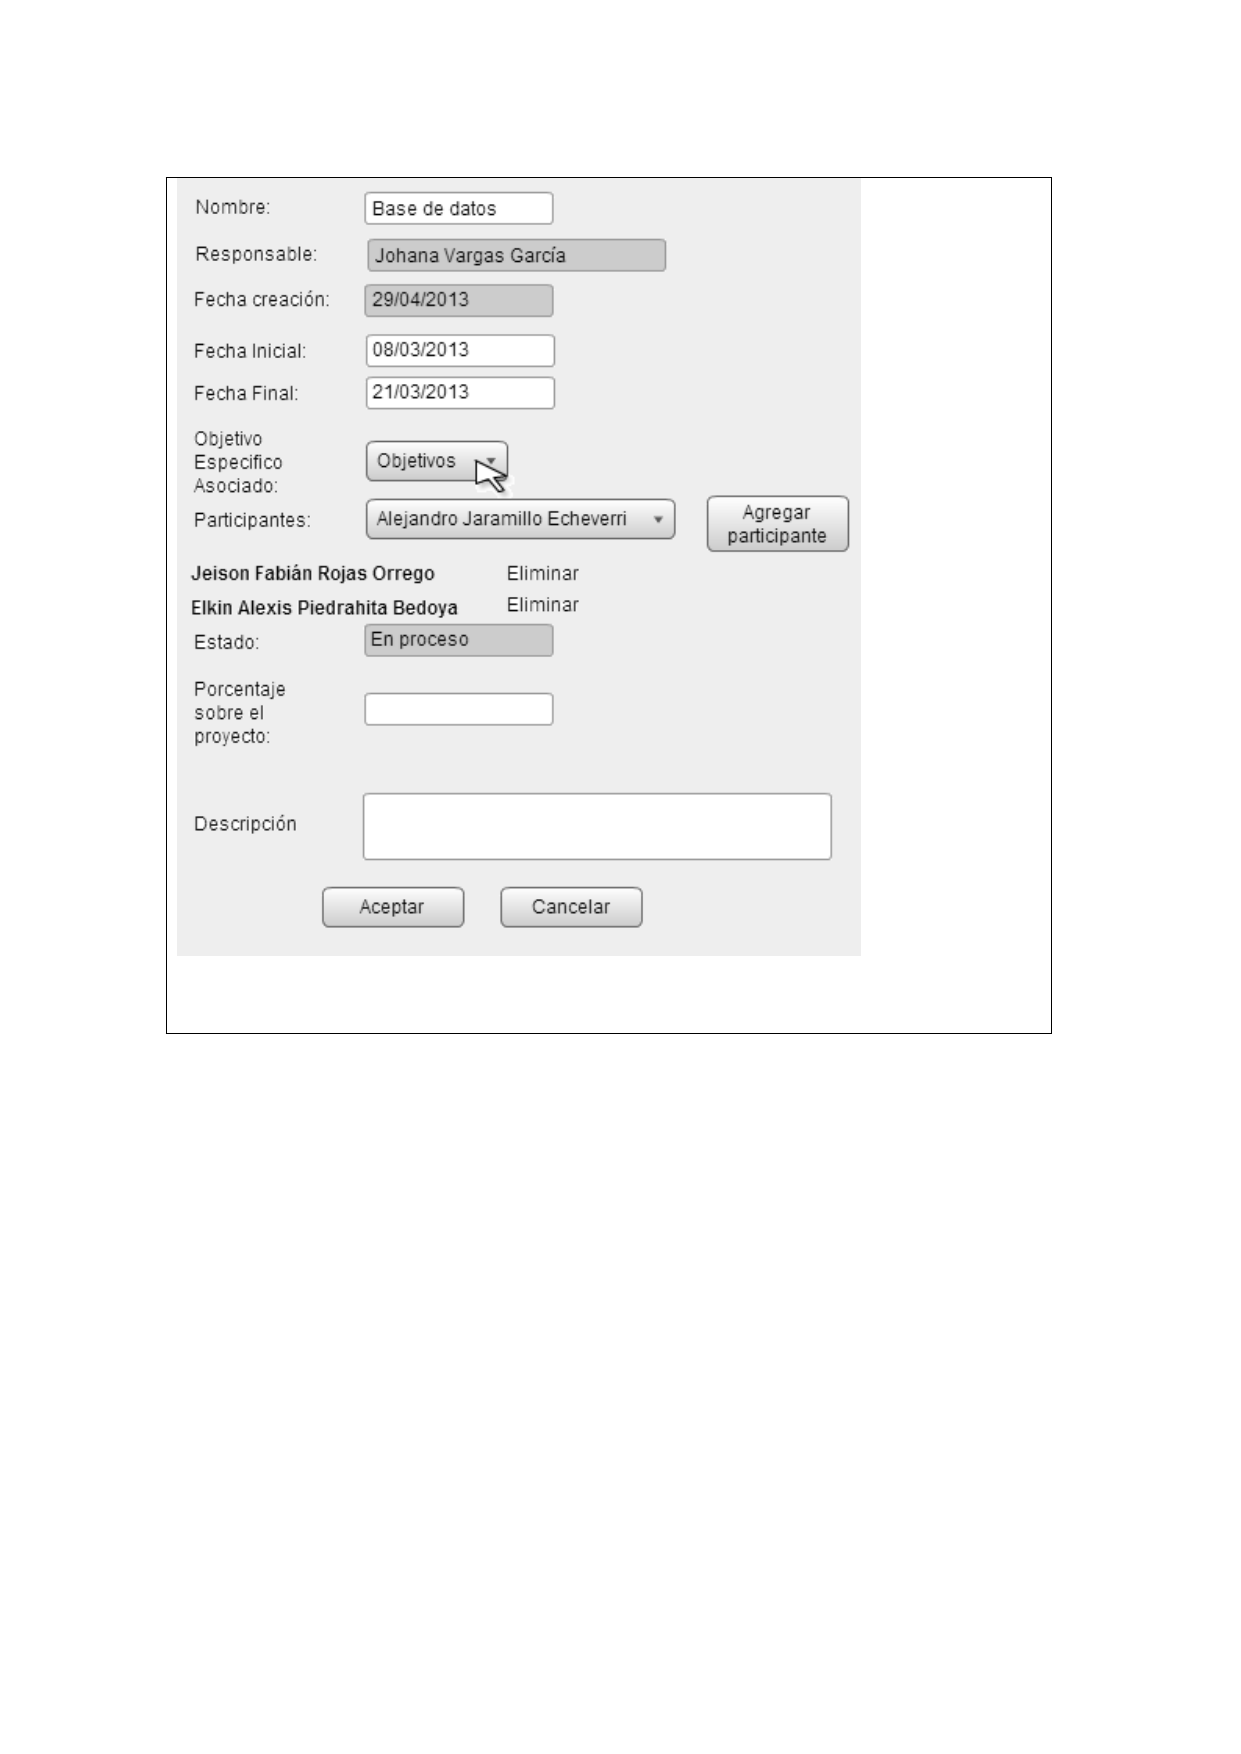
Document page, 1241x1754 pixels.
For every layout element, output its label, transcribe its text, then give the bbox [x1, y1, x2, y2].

table_cell PROTOTIPO [167, 178, 1051, 1033]
picture [177, 178, 861, 956]
